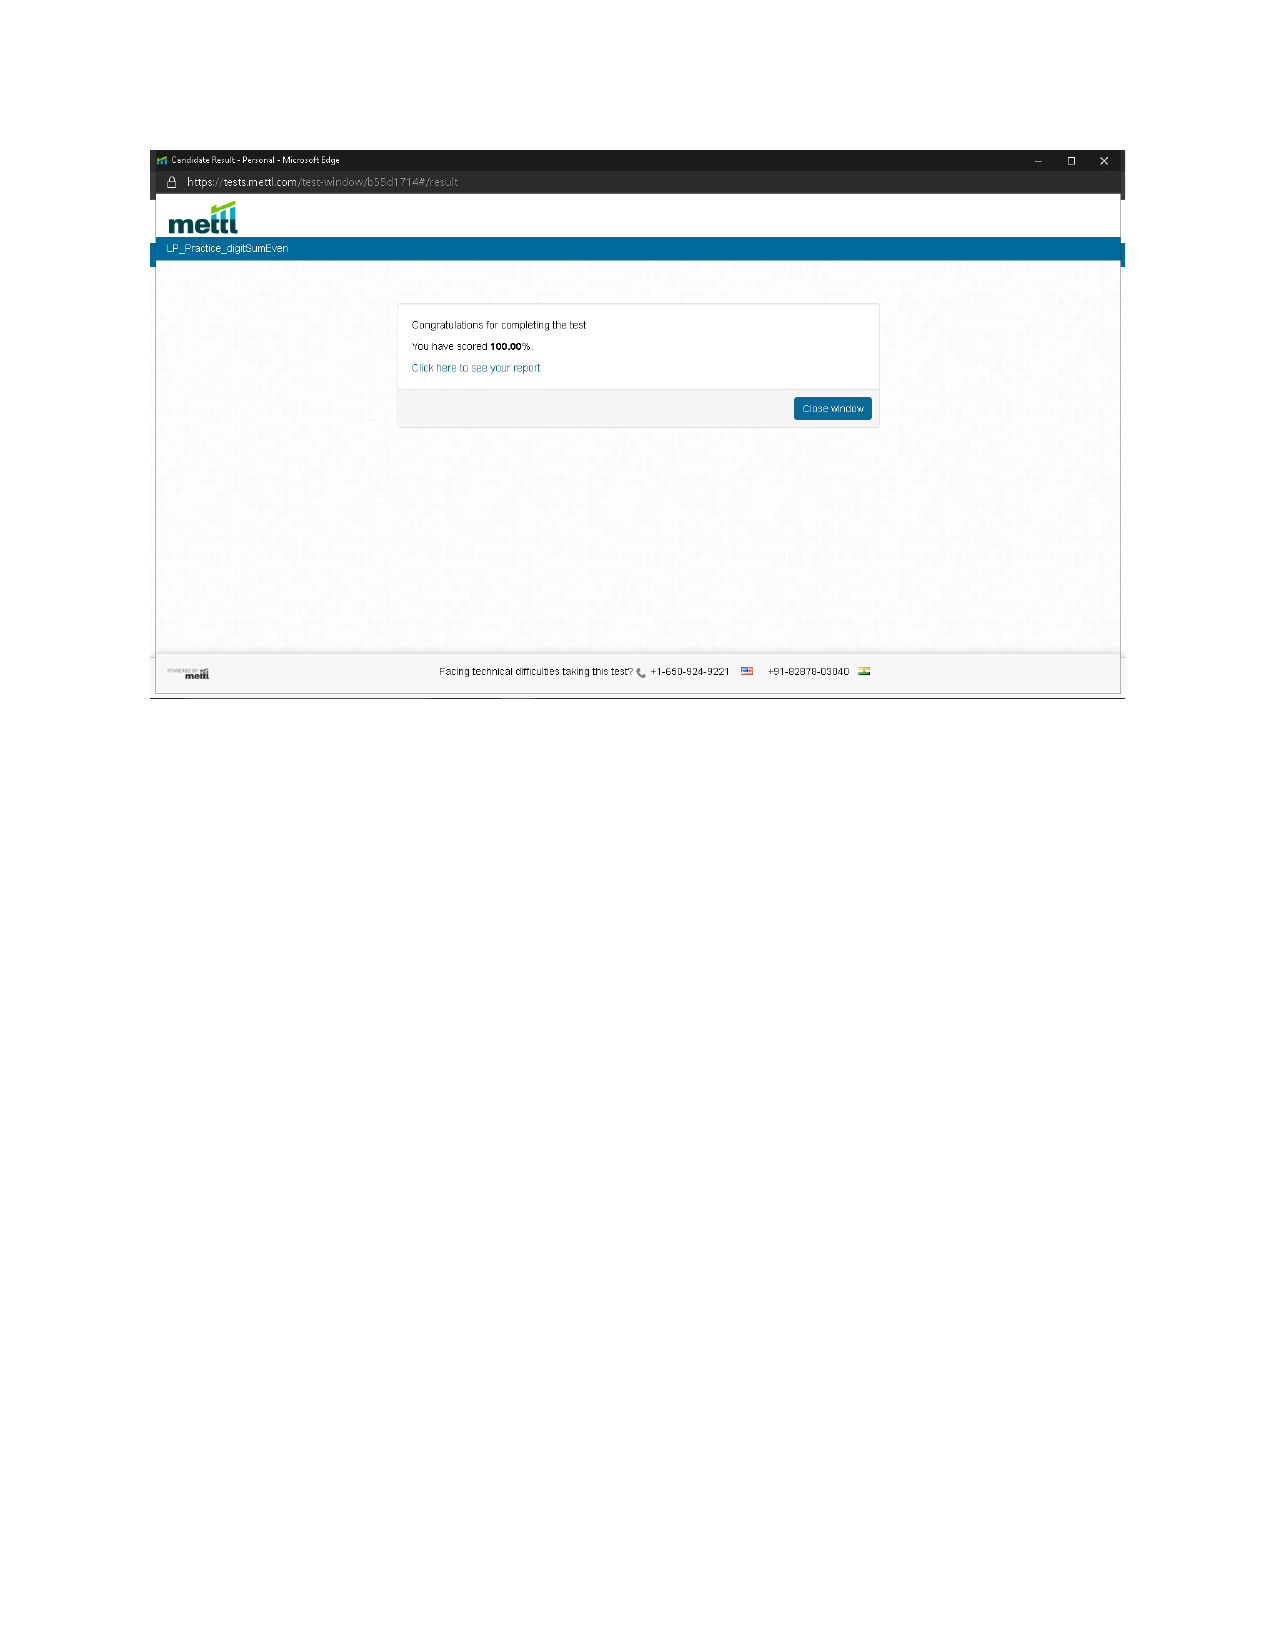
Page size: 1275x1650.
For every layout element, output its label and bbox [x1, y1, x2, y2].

picture [150, 150, 1125, 242]
picture [150, 261, 1125, 699]
